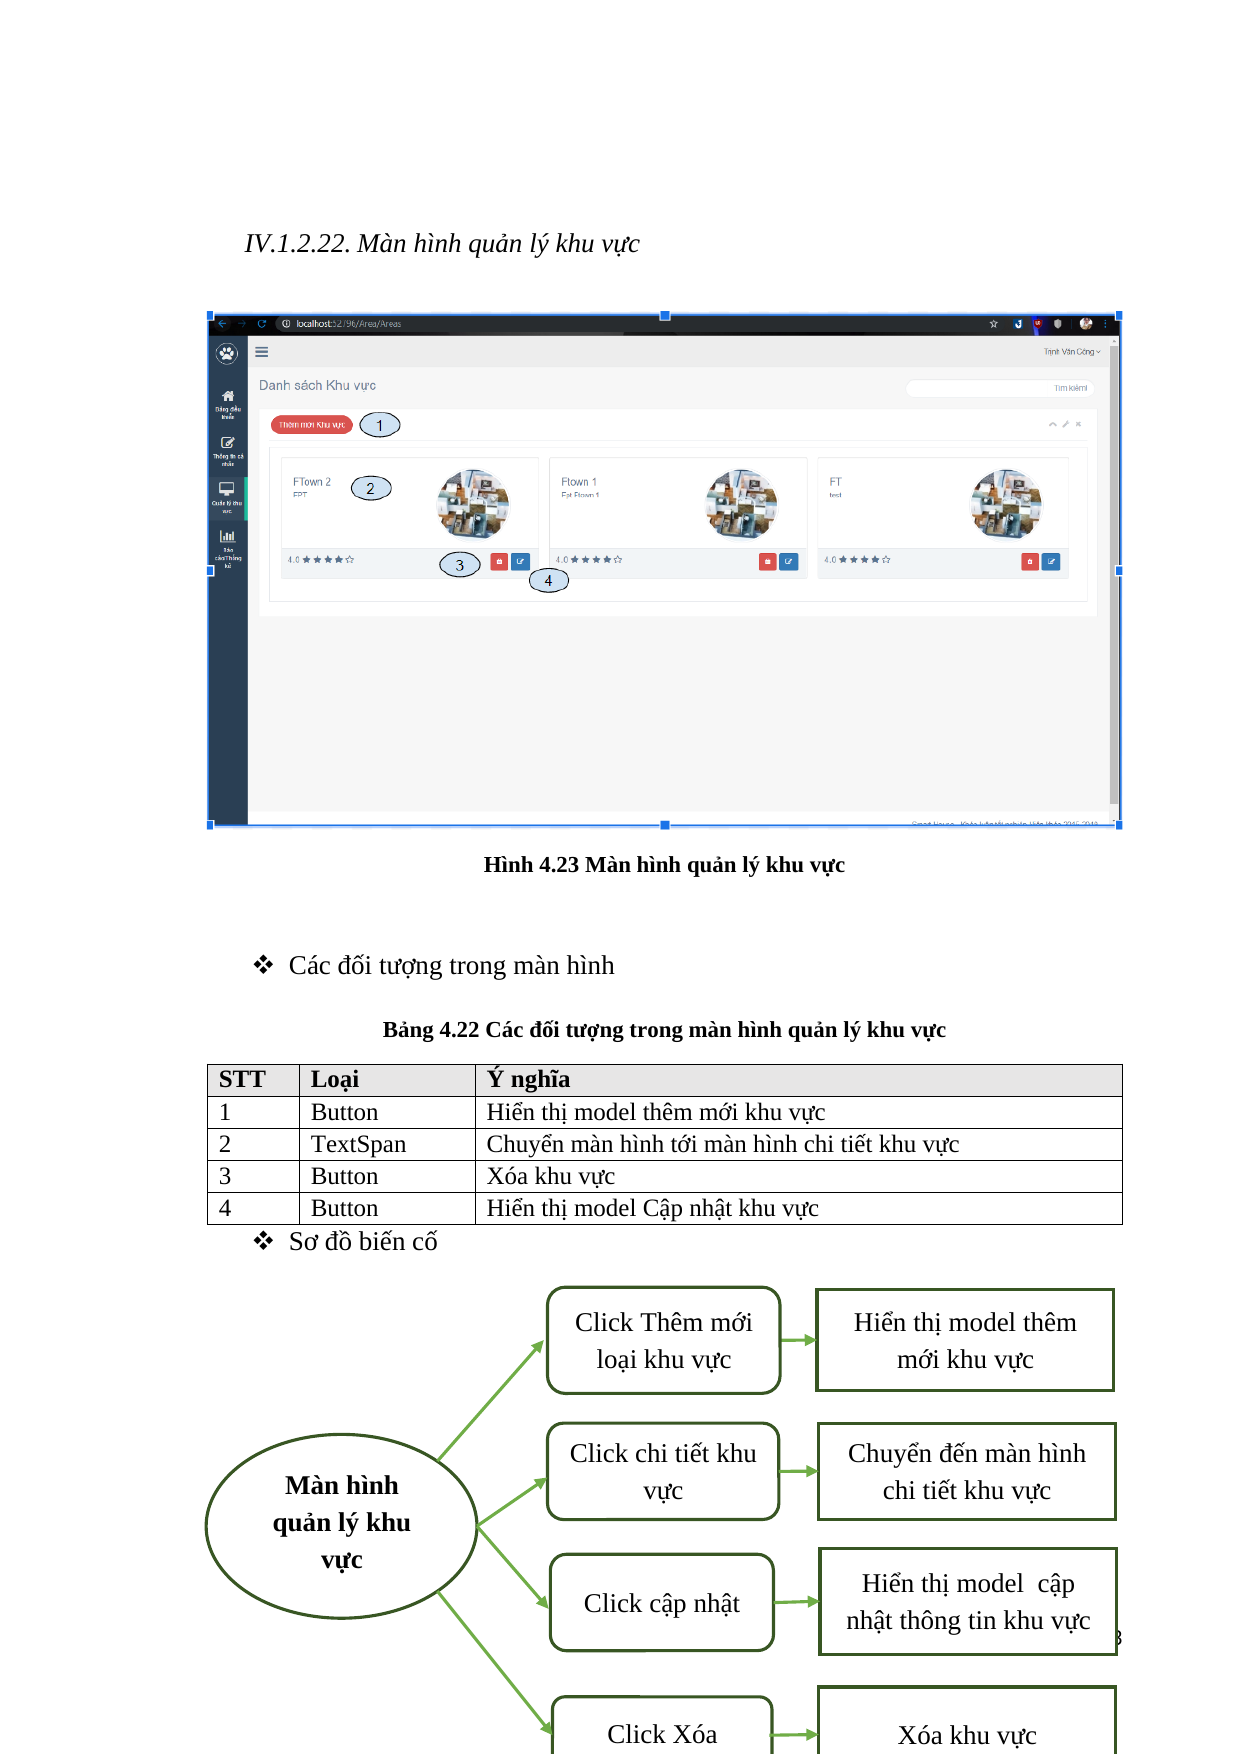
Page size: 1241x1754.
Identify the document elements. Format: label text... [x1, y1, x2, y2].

list Sơ đồ biến cố [251, 1225, 1122, 1257]
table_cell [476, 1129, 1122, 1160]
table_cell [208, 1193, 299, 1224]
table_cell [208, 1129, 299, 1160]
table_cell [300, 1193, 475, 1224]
text Hình 4.23 Màn hình quản lý khu vực [207, 852, 1122, 878]
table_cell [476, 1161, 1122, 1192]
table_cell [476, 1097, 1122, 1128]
list Các đối tượng trong màn hình [251, 949, 1122, 980]
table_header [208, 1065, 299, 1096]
picture [206, 311, 1123, 830]
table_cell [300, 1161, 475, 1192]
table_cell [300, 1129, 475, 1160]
text Bảng 4.22 Các đối tượng trong màn hình quản lý khu vực [207, 1016, 1122, 1043]
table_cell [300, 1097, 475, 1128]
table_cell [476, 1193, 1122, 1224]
list Màn hình quản lý khu vực [244, 227, 1122, 258]
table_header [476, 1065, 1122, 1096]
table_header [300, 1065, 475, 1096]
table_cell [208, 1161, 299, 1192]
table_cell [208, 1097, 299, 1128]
